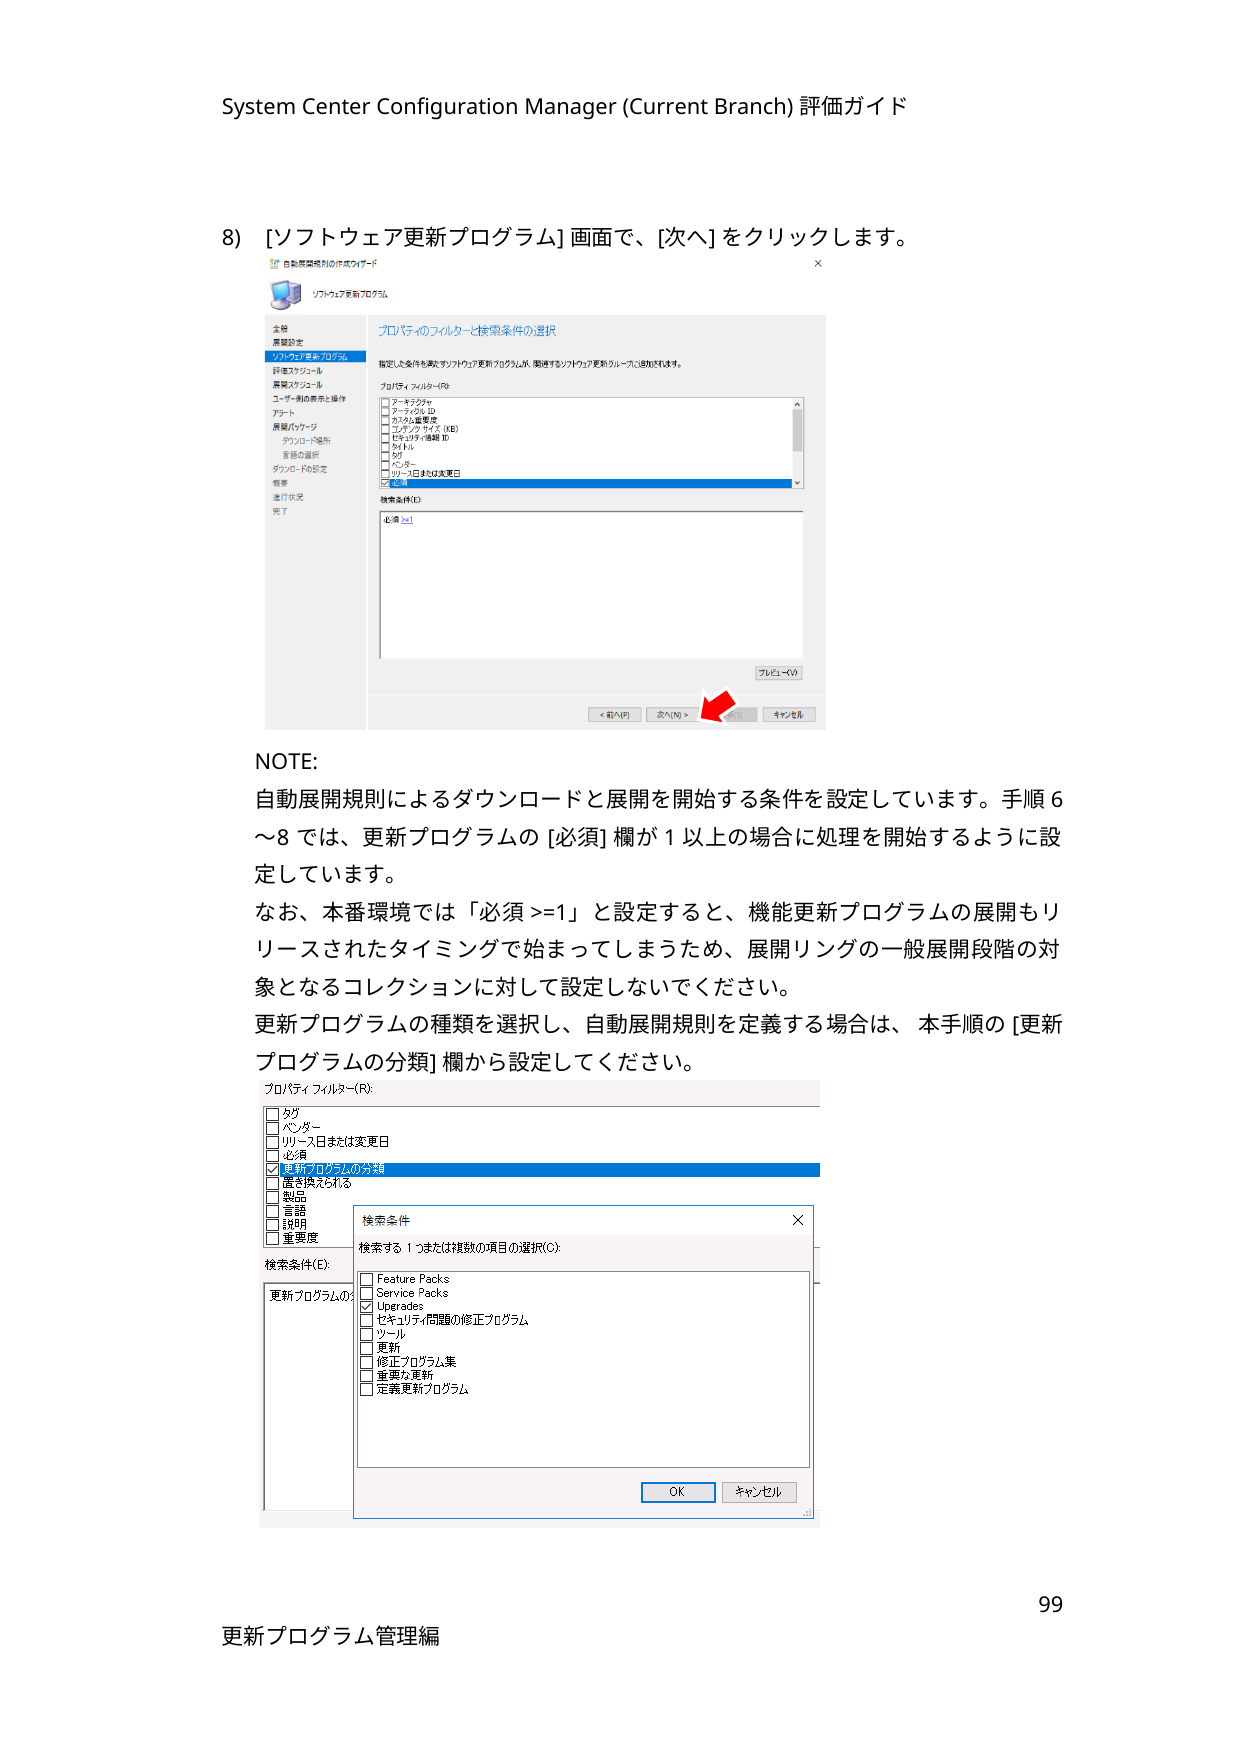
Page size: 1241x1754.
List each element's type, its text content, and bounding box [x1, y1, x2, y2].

picture [259, 1080, 820, 1528]
picture [264, 254, 826, 730]
list [ソフトウェア更新プログラム] 画面で、[次へ] をクリックします。 [222, 217, 1063, 254]
text NOTE: [254, 742, 1063, 779]
text 自動展開規則によるダウンロードと展開を開始する条件を設定しています。手順 6～8 では、更新プログラムの [必須] 欄が 1 以上の場合に処理を開始するように設定しています。 なお、本番環境では「必須 >=1」と設定すると、機能更新プログラムの展開もリリースされたタイミングで始まってしまうため、展開リングの一般展開段階の対象となるコレクションに対して設定しないでください。 更新プログラムの種類を選択し、自動展開規則を定義する場合は、 本手順の [更新プログラムの分類] 欄から設定してください。 [254, 779, 1063, 1079]
